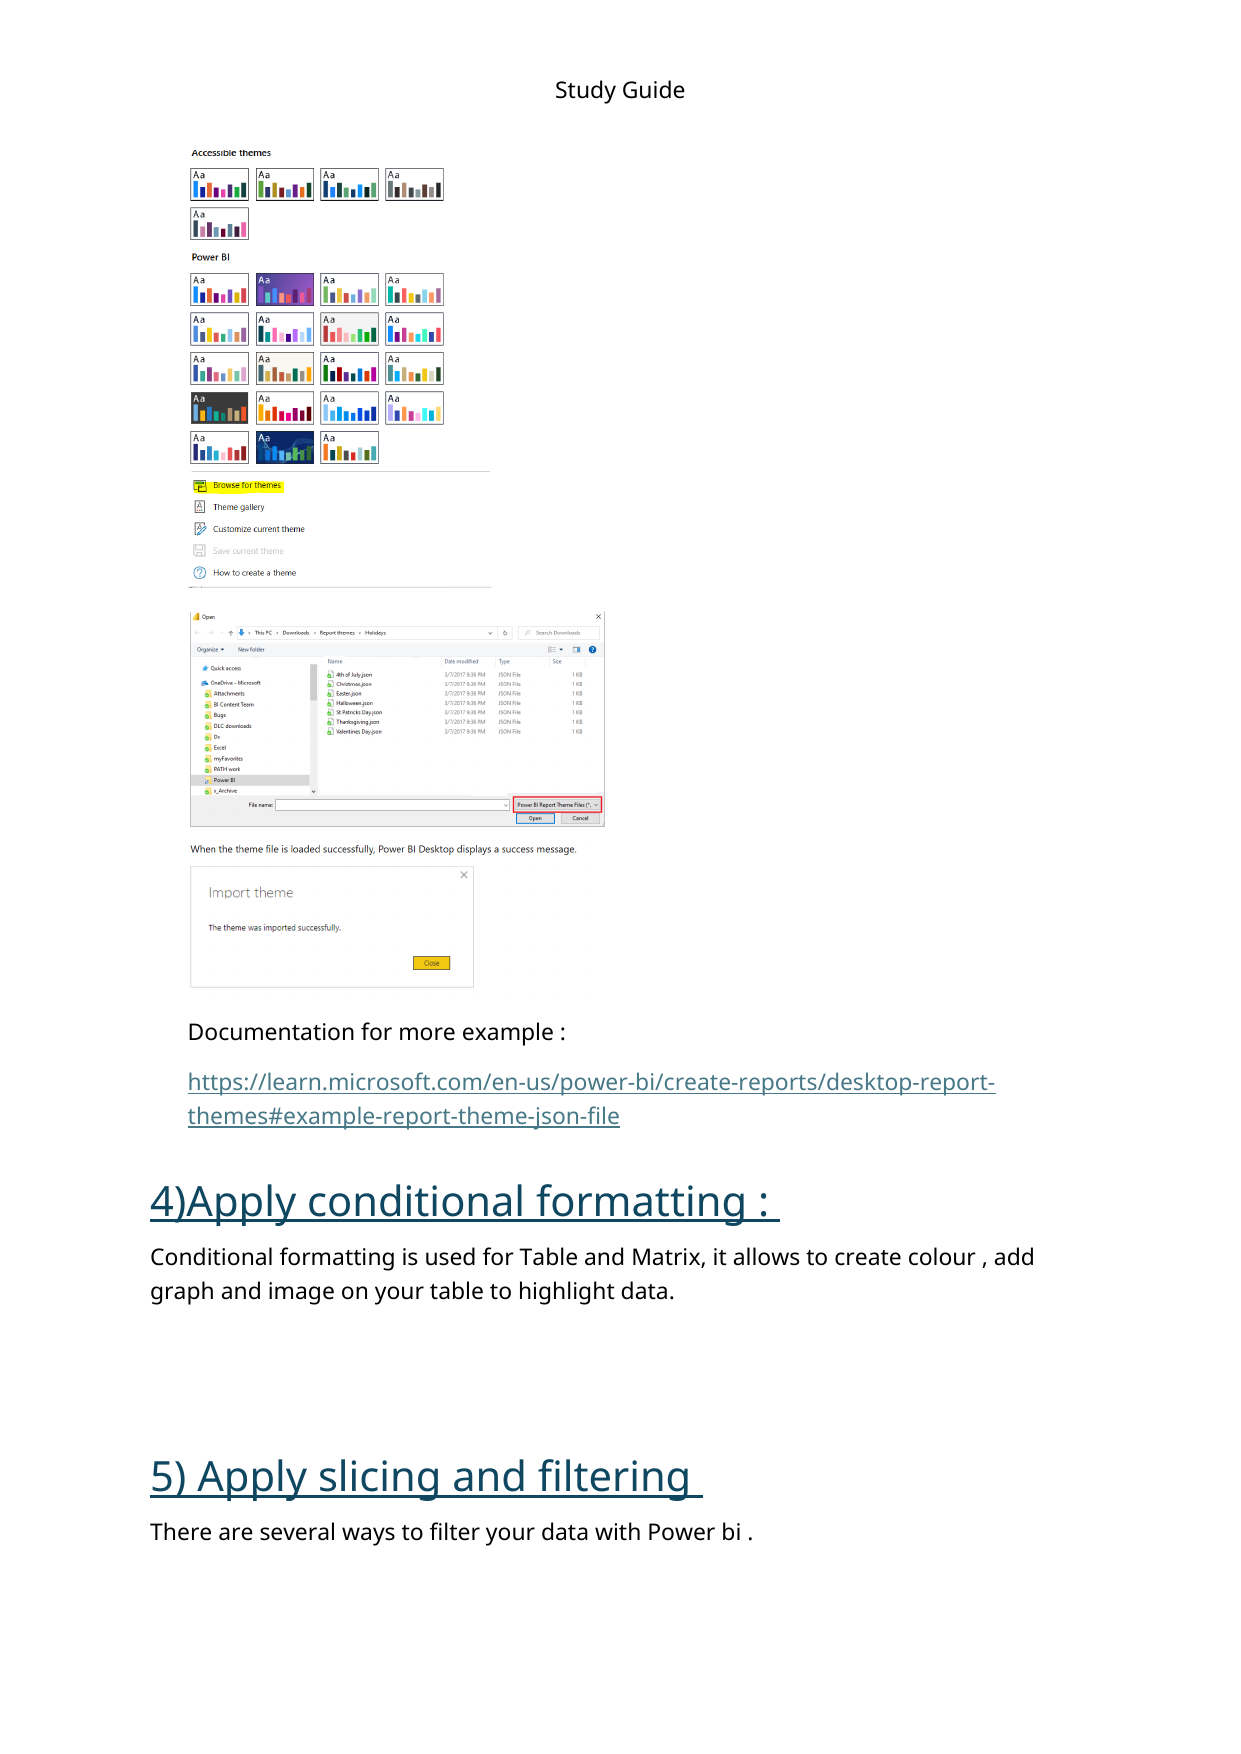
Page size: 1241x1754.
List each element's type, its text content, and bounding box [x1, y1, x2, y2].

text Documentation for more example : [187, 1016, 1090, 1047]
text Conditional formatting is used for Table and Matrix, it allows to create colour , add graph and image on your table to highlight data. [150, 1241, 1090, 1306]
subtitle 5) Apply slicing and filtering [150, 1447, 1090, 1503]
picture [187, 150, 492, 588]
text There are several ways to filter your data with Power bi . [150, 1516, 1090, 1548]
text https://learn.microsoft.com/en-us/power-bi/create-reports/desktop-report-themes#example-report-theme-json-file [187, 1066, 1090, 1131]
picture [187, 606, 611, 997]
subtitle 4)Apply conditional formatting : [150, 1171, 1090, 1228]
